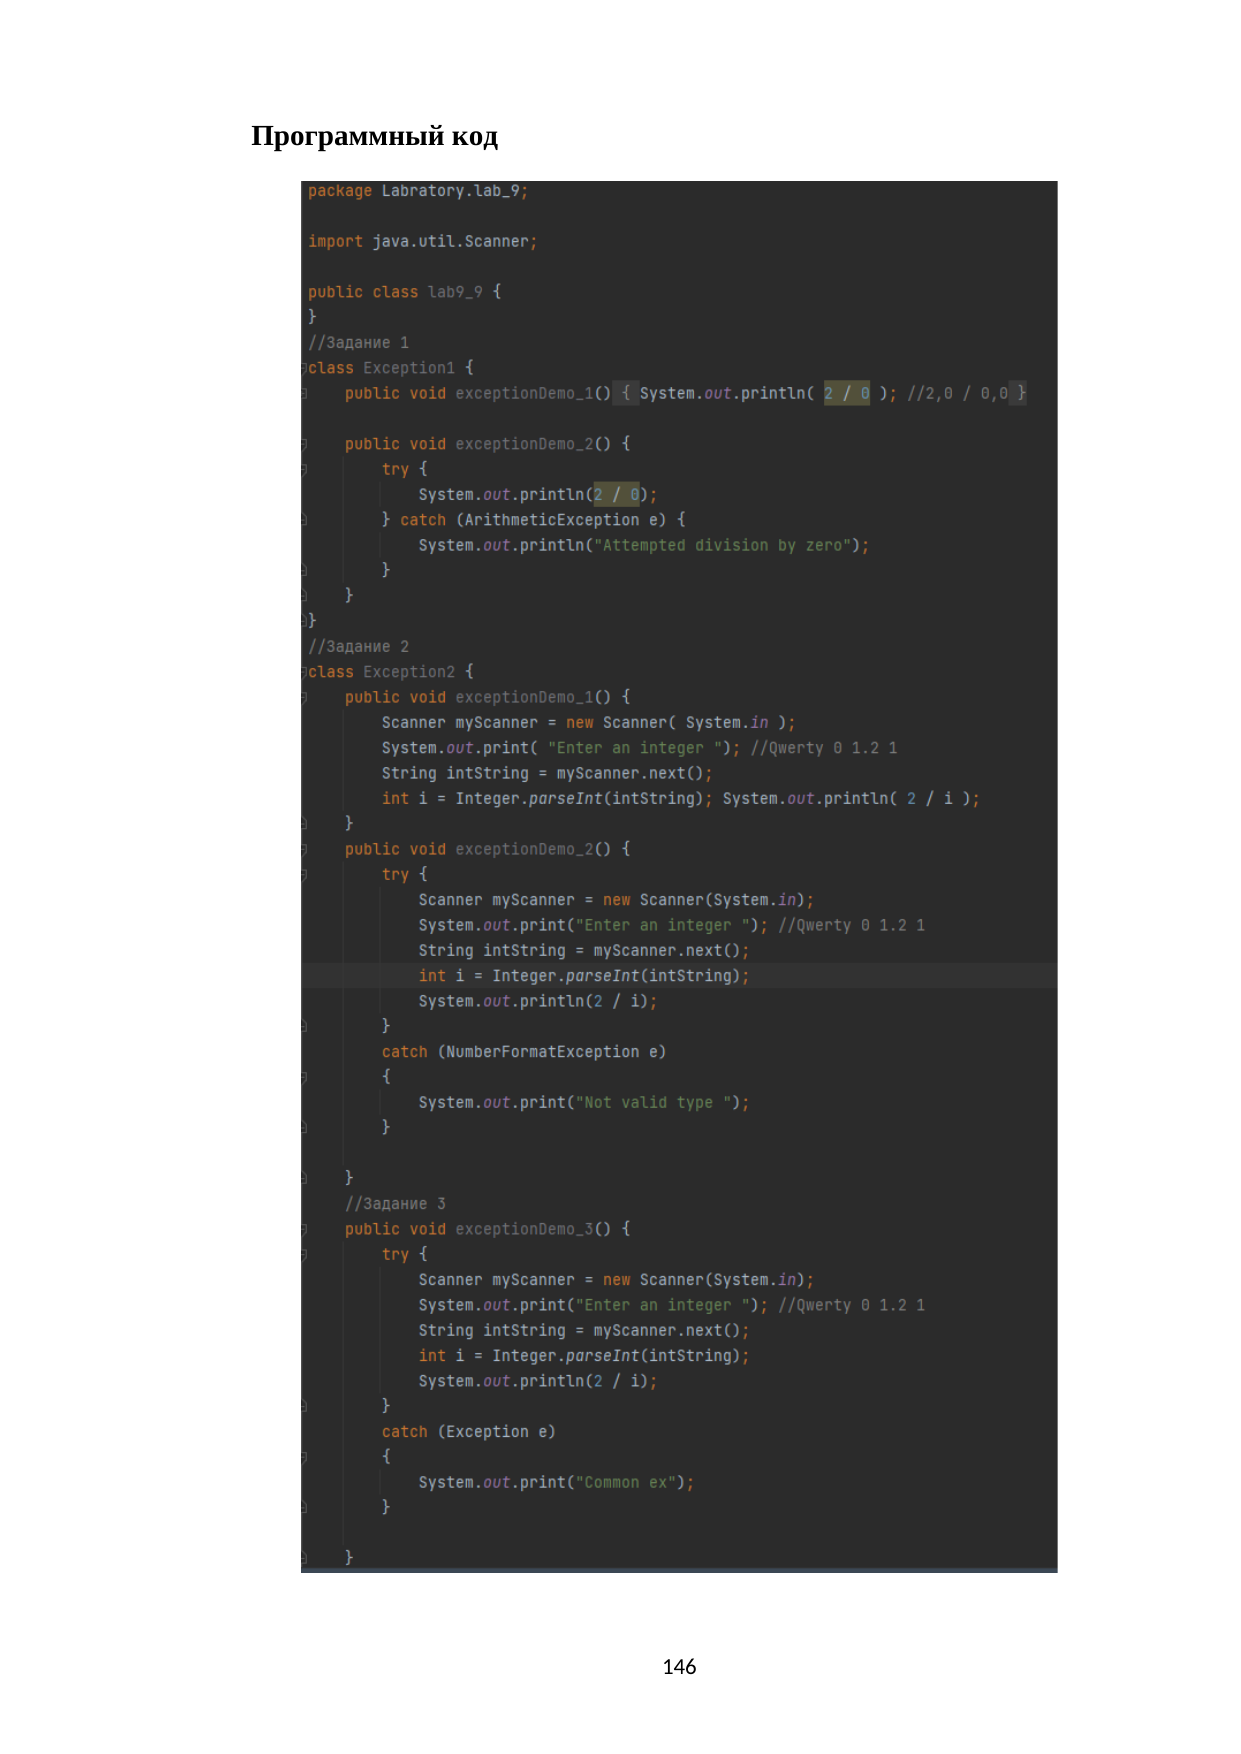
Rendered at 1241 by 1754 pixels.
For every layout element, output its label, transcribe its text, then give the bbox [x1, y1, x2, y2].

subtitle Программный код [177, 118, 1181, 152]
picture [301, 181, 1058, 1573]
